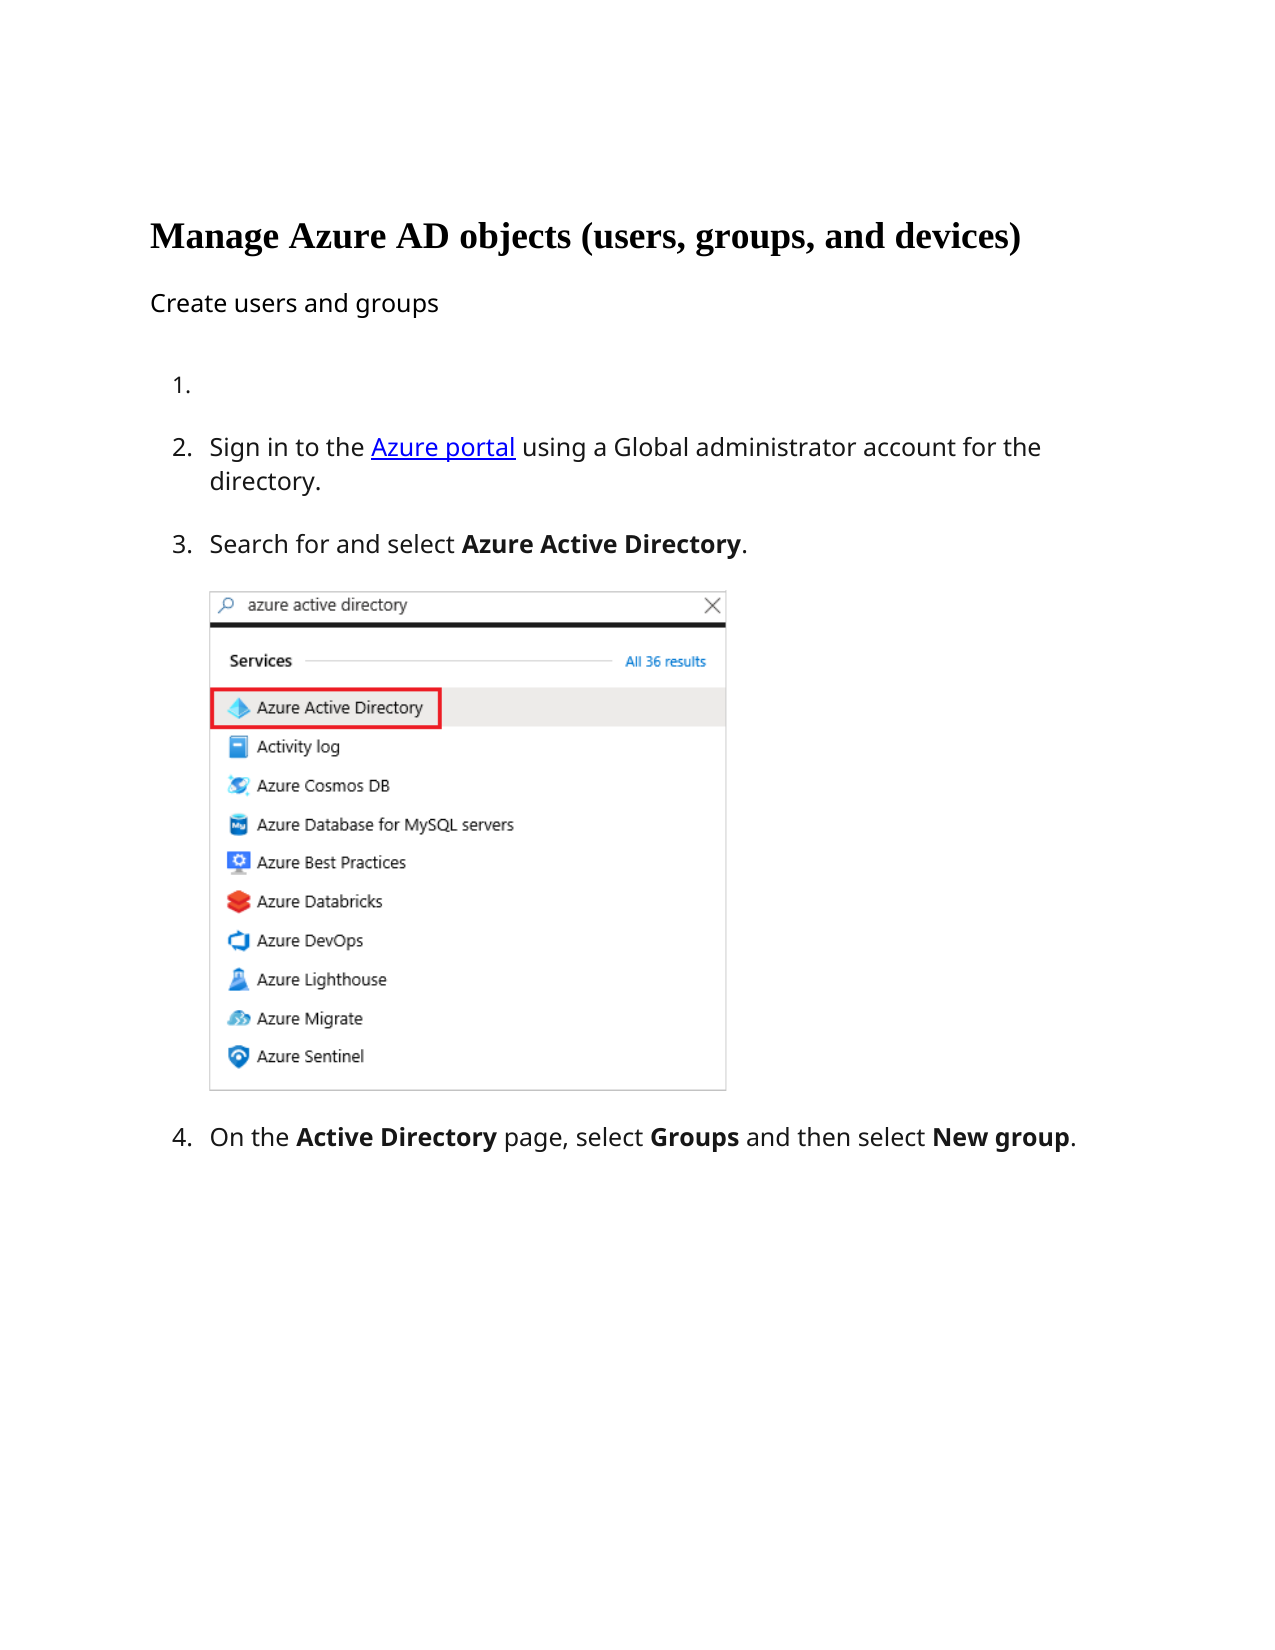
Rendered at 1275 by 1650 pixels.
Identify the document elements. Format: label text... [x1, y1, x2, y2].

picture [209, 590, 727, 1091]
list Search for and select Azure Active Directory. [172, 527, 1125, 561]
list On the Active Directory page, select Groups and then select New group. [172, 1119, 1125, 1154]
subtitle Create users and groups [150, 286, 1125, 319]
subtitle Manage Azure AD objects (users, groups, and devices) [150, 213, 1125, 256]
list Sign in to the Azure portal using a Global administrator account for the directory. [172, 429, 1125, 498]
